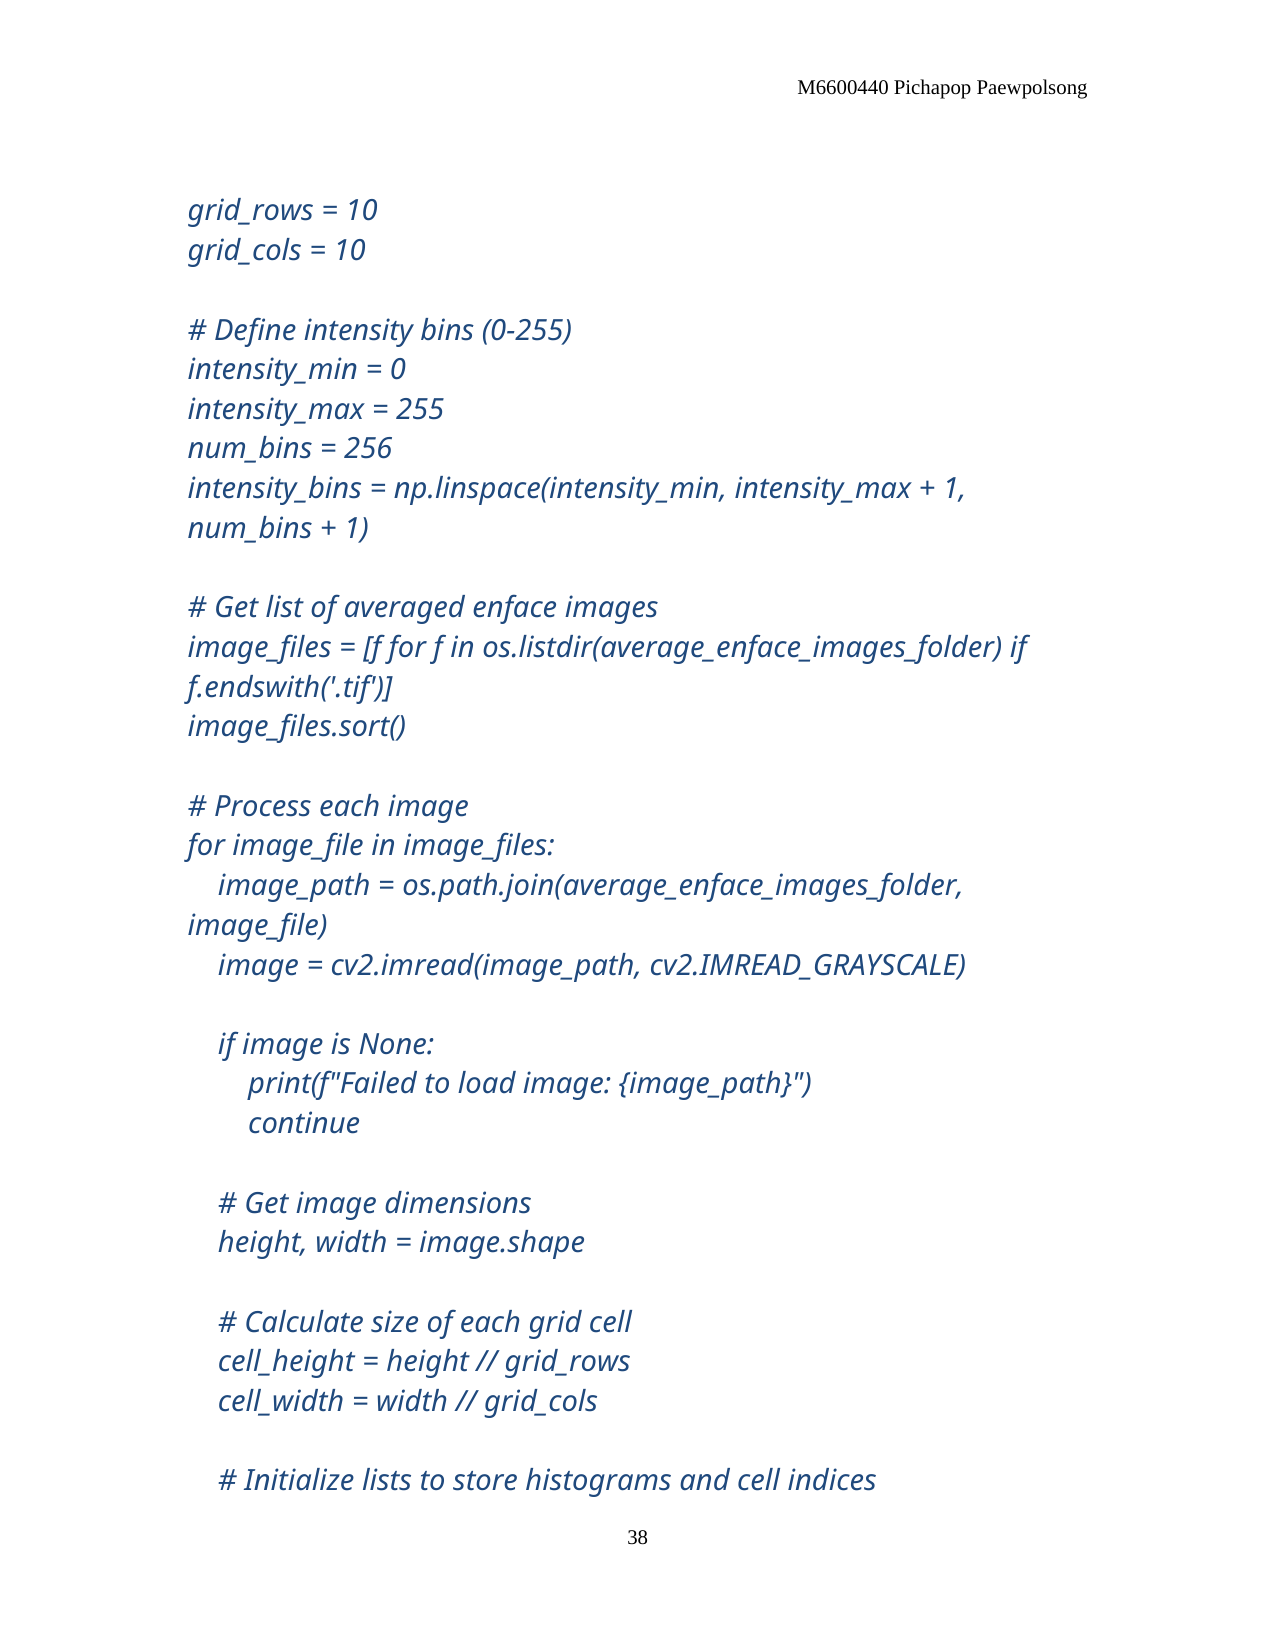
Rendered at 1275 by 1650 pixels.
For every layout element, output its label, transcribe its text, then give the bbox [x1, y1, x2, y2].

text # Define intensity bins (0-255) [187, 309, 1087, 348]
text continue [187, 1102, 1087, 1142]
text grid_cols = 10 [187, 229, 1087, 269]
text intensity_min = 0 [187, 348, 1087, 388]
text # Get list of averaged enface images [187, 587, 1087, 626]
text cell_width = width // grid_cols [187, 1380, 1087, 1420]
text for image_file in image_files: [187, 825, 1087, 864]
text cell_height = height // grid_rows [187, 1341, 1087, 1380]
text grid_rows = 10 [187, 190, 1087, 229]
text image_files.sort() [187, 706, 1087, 745]
text # Initialize lists to store histograms and cell indices [187, 1460, 1087, 1499]
text height, width = image.shape [187, 1222, 1087, 1261]
text num_bins = 256 [187, 428, 1087, 467]
text image_path = os.path.join(average_enface_images_folder, image_file) [187, 864, 1087, 944]
text # Calculate size of each grid cell [187, 1301, 1087, 1341]
text # Get image dimensions [187, 1182, 1087, 1222]
text image_files = [f for f in os.listdir(average_enface_images_folder) if f.endswith('.tif')] [187, 626, 1087, 706]
text if image is None: [187, 1023, 1087, 1063]
text intensity_bins = np.linspace(intensity_min, intensity_max + 1, num_bins + 1) [187, 467, 1087, 547]
text image = cv2.imread(image_path, cv2.IMREAD_GRAYSCALE) [187, 944, 1087, 983]
text # Process each image [187, 785, 1087, 825]
text print(f"Failed to load image: {image_path}") [187, 1063, 1087, 1102]
text intensity_max = 255 [187, 388, 1087, 428]
